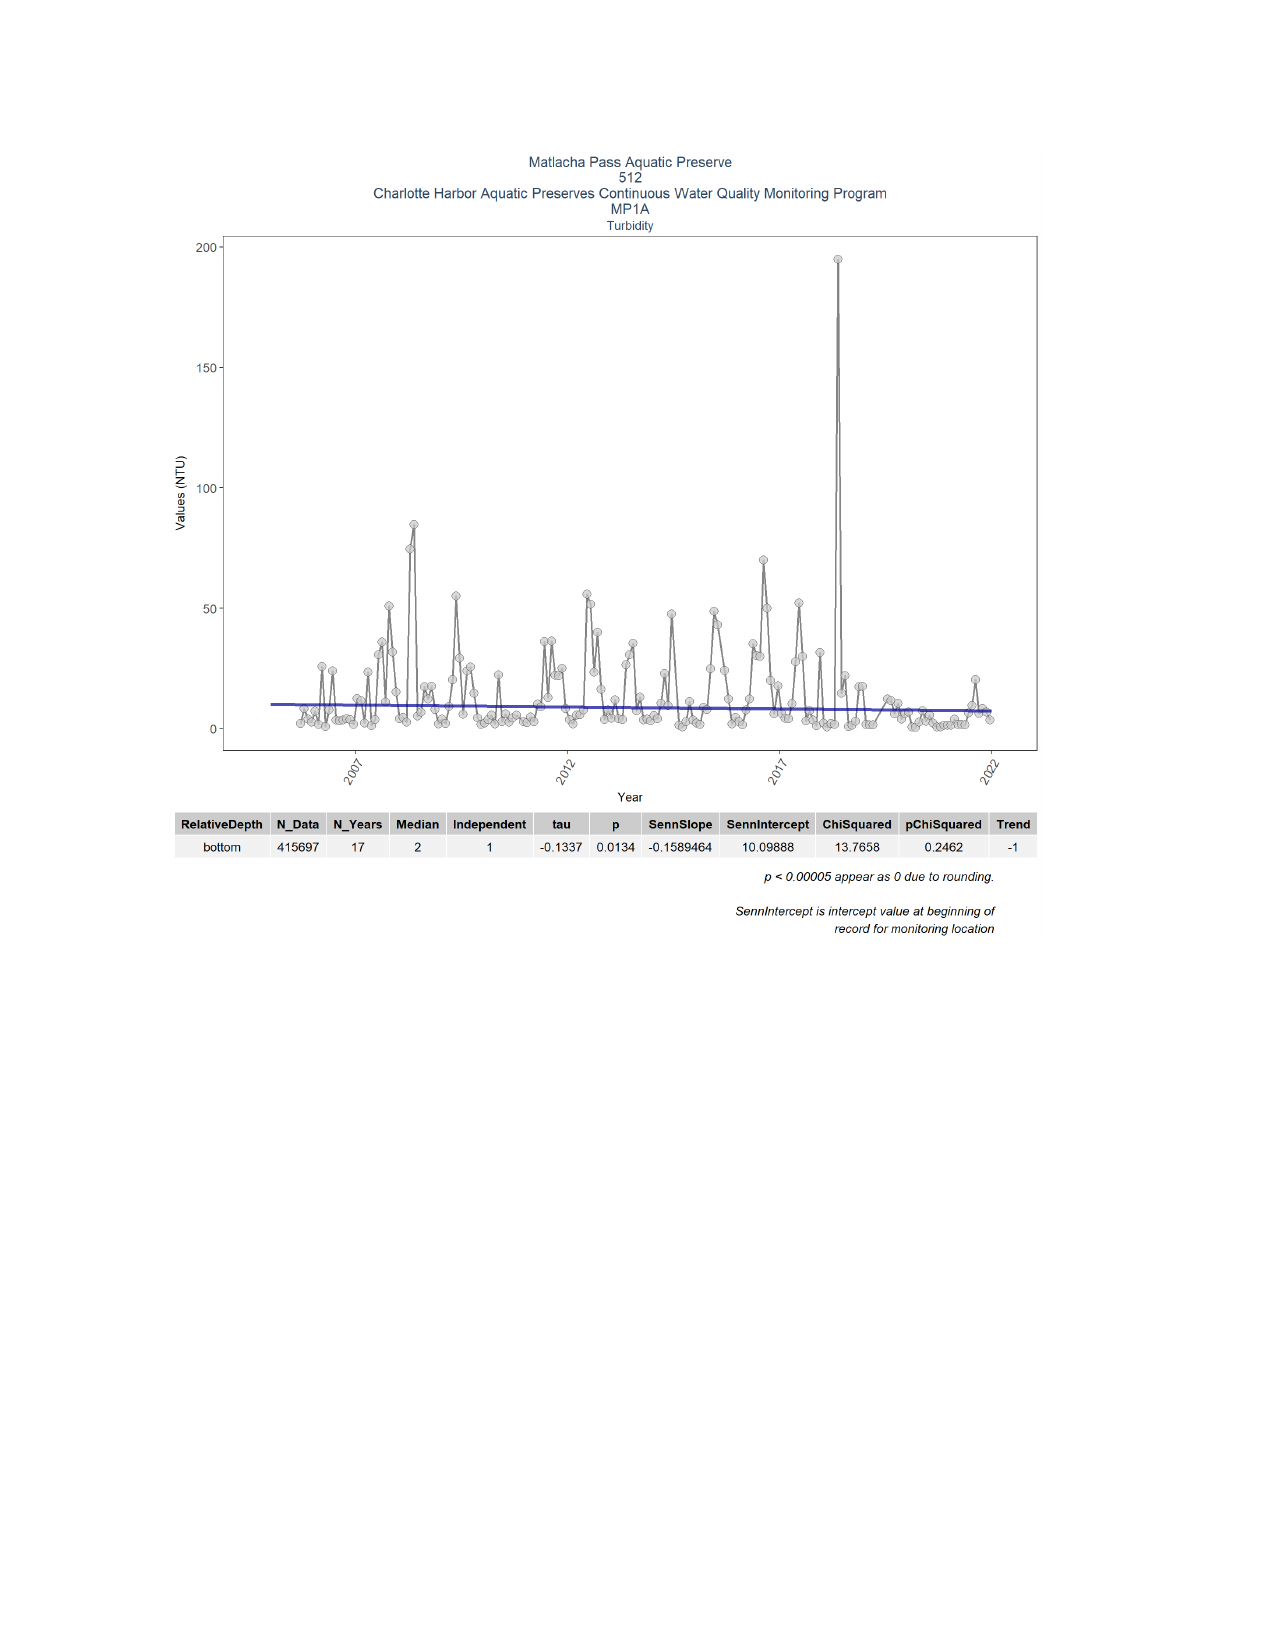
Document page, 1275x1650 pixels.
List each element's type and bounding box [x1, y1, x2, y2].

picture [168, 150, 1044, 938]
